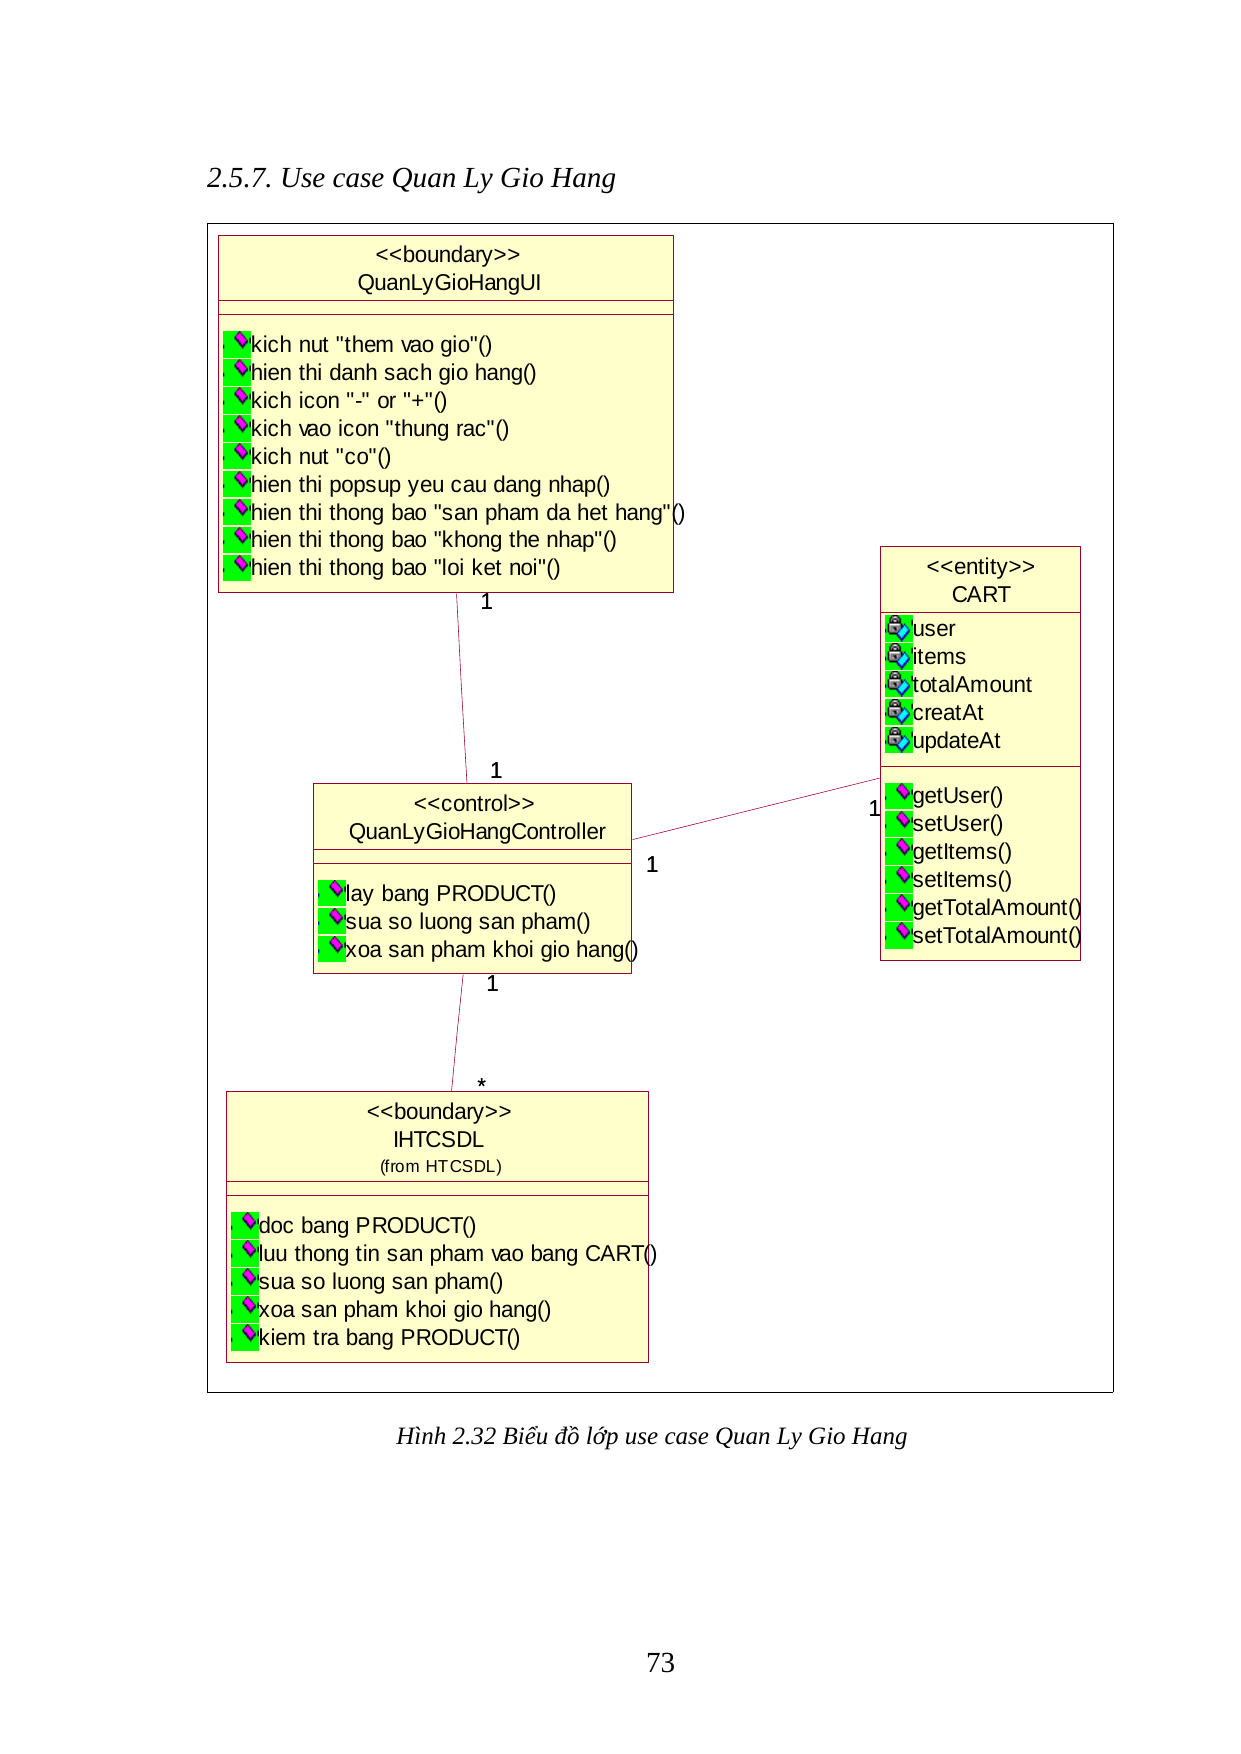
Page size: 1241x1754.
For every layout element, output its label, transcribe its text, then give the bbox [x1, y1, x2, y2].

subtitle 2.5.7. Use case Quan Ly Gio Hang [207, 160, 1099, 194]
text Hình 2.32 Biểu đồ lớp use case Quan Ly Gio Hang [207, 1421, 1099, 1450]
